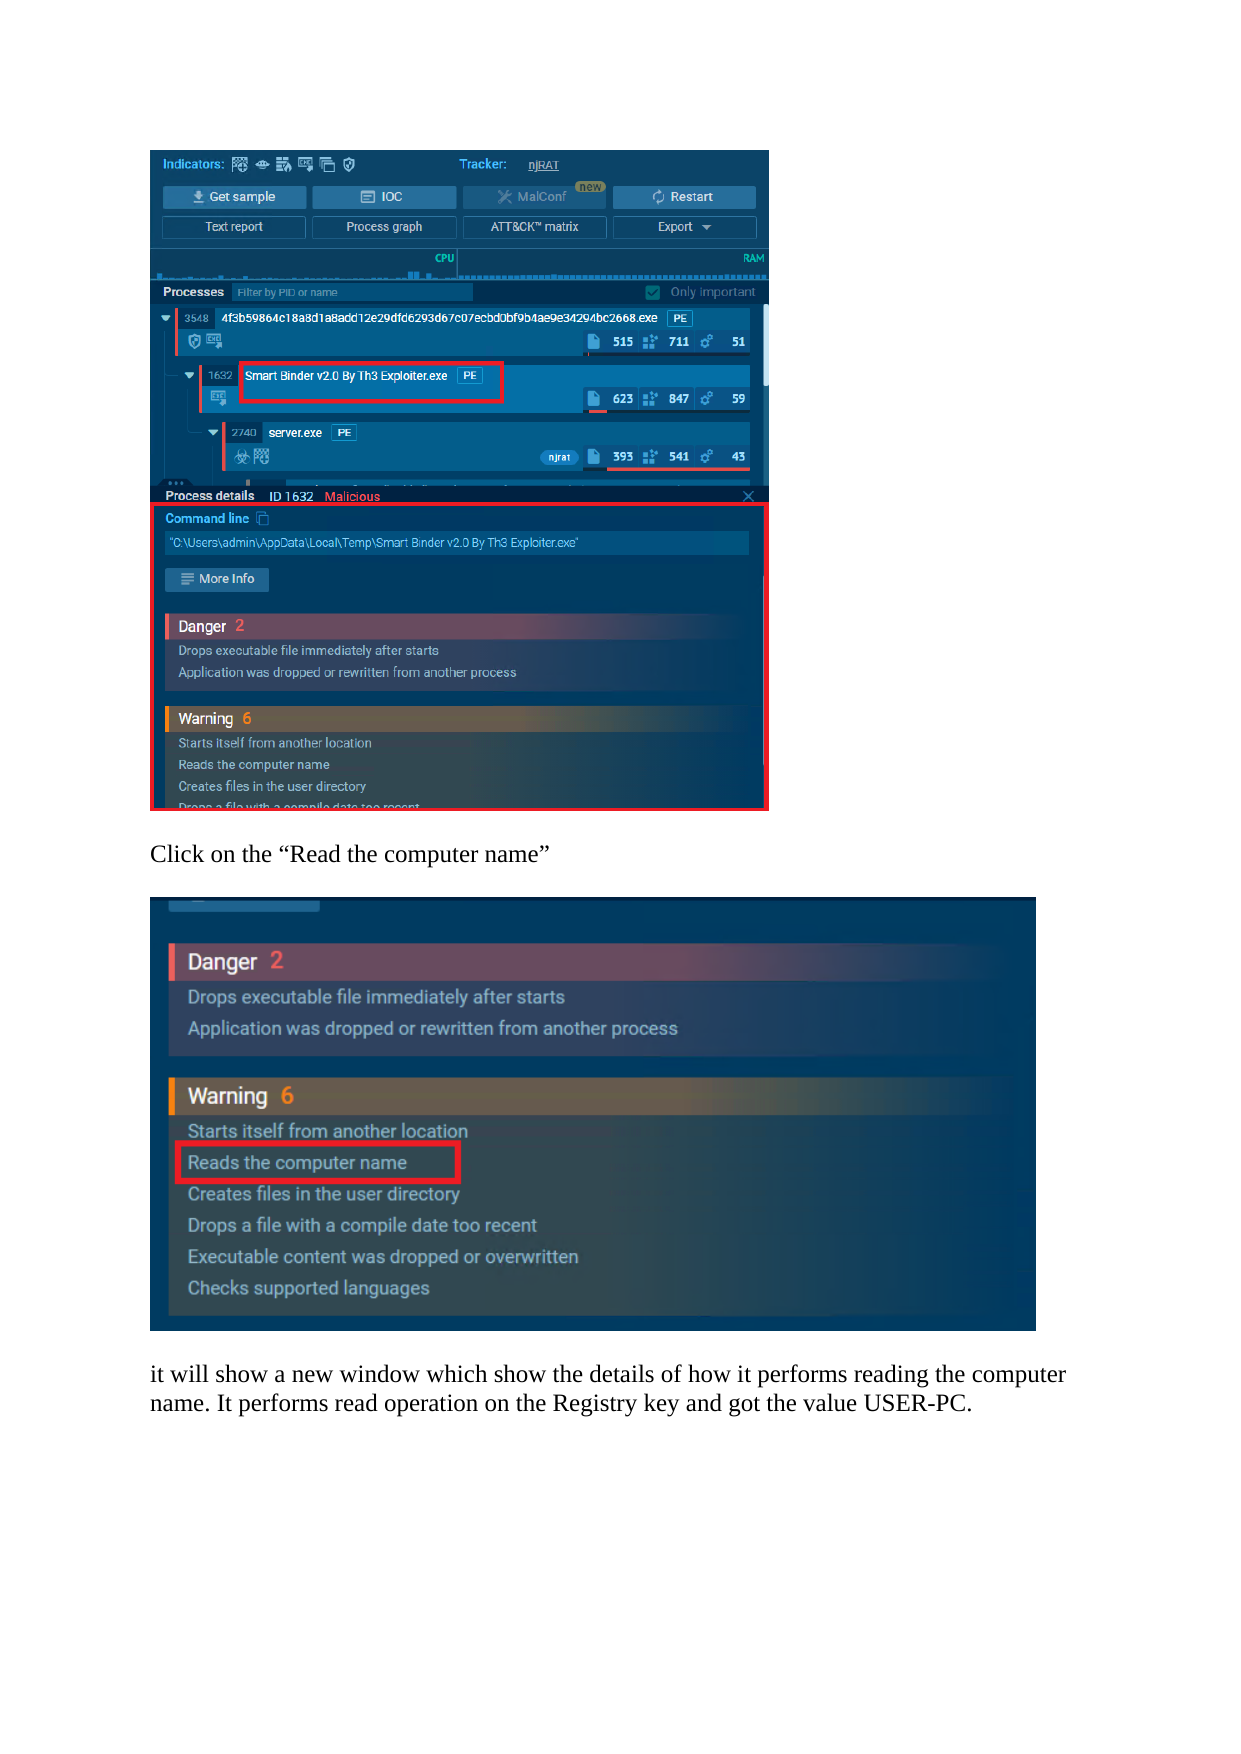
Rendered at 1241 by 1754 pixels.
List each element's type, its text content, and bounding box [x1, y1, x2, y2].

text it will show a new window which show the details of how it performs reading the computer name. It performs read operation on the Registry key and got the value USER-PC. [150, 1359, 1090, 1417]
picture [150, 150, 770, 811]
picture [150, 897, 1036, 1331]
text Click on the “Read the computer name” [150, 839, 1090, 868]
